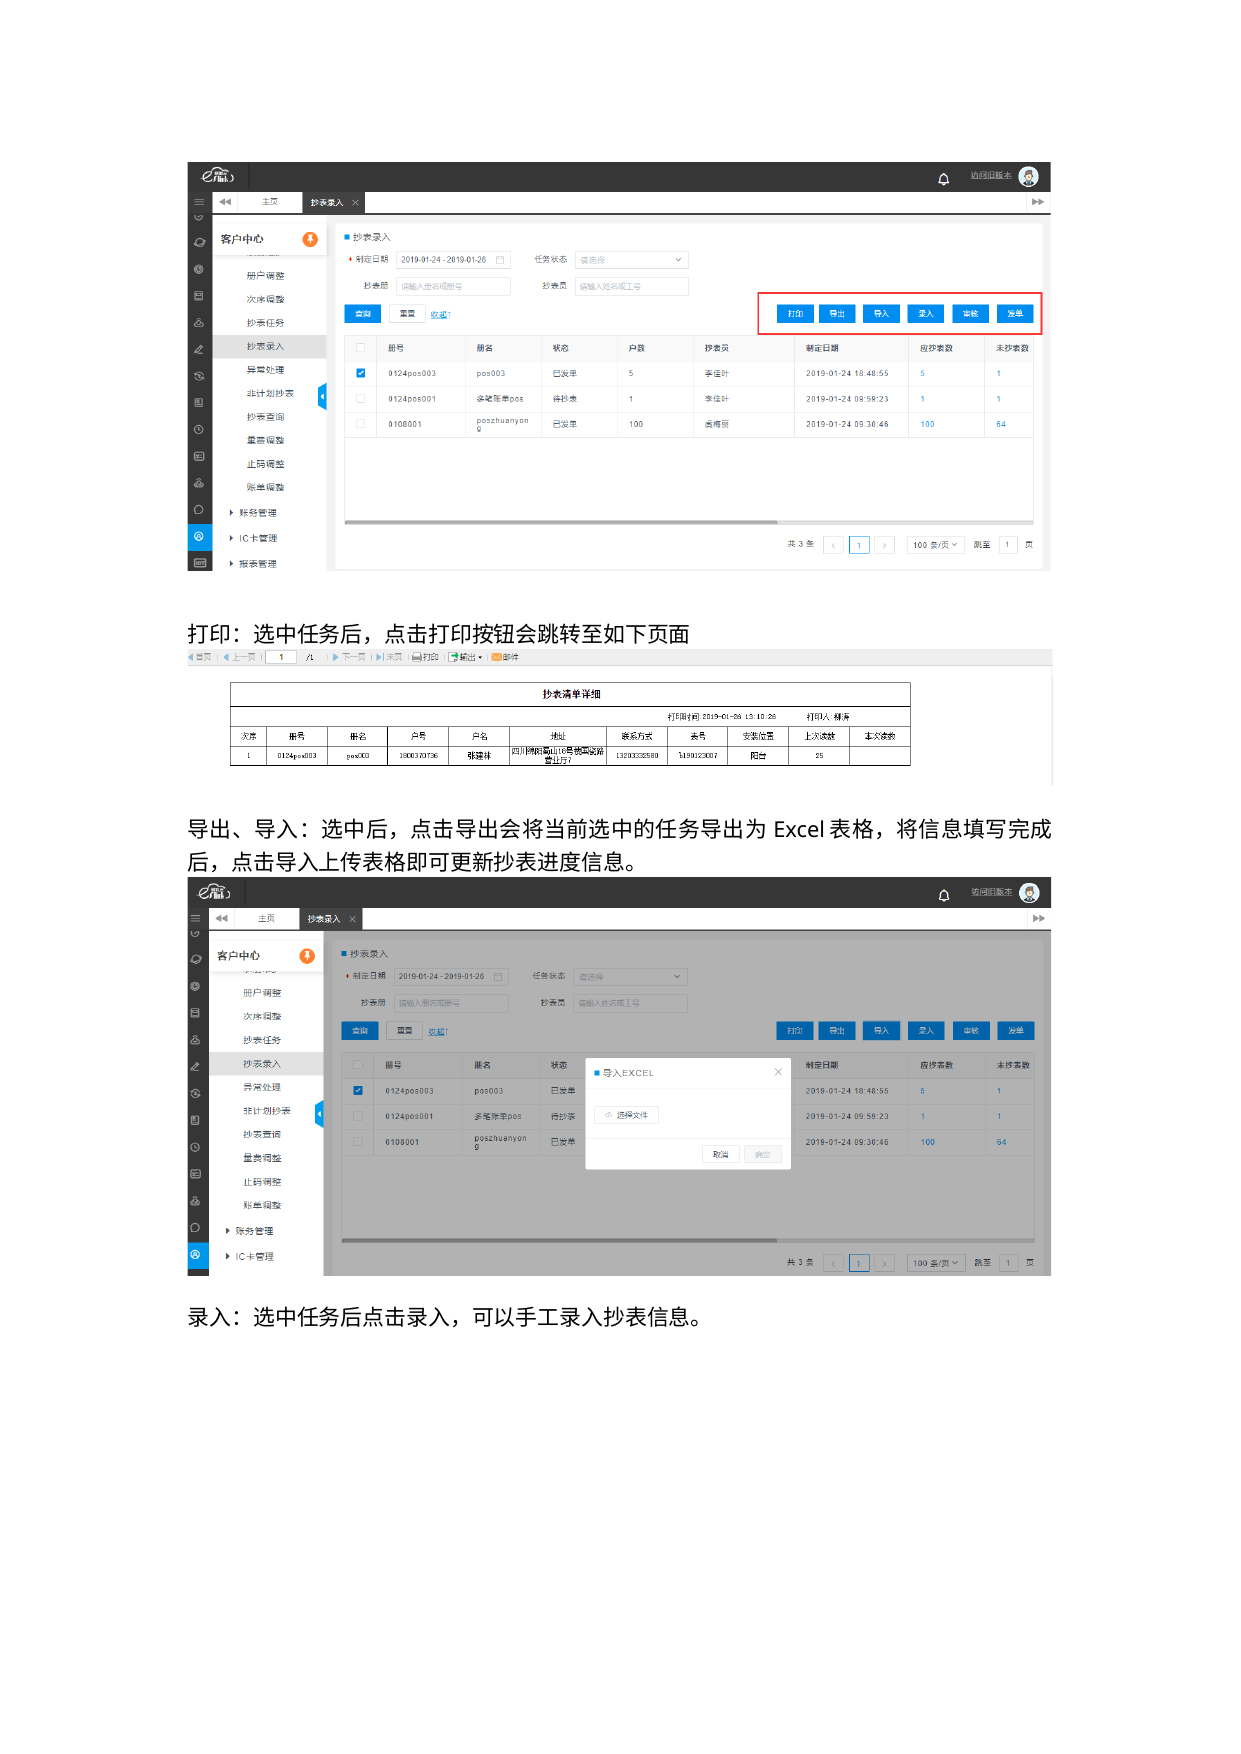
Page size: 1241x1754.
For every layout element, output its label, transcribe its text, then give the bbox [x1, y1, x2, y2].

picture [187, 162, 1051, 571]
text 导出、导入：选中后，点击导出会将当前选中的任务导出为Excel表格，将信息填写完成后，点击导入上传表格即可更新抄表进度信息。 [187, 812, 1053, 877]
picture [187, 649, 1053, 785]
text 打印：选中任务后，点击打印按钮会跳转至如下页面 [187, 617, 1053, 649]
text 录入：选中任务后点击录入，可以手工录入抄表信息。 [187, 1299, 1053, 1332]
picture [187, 877, 1052, 1276]
